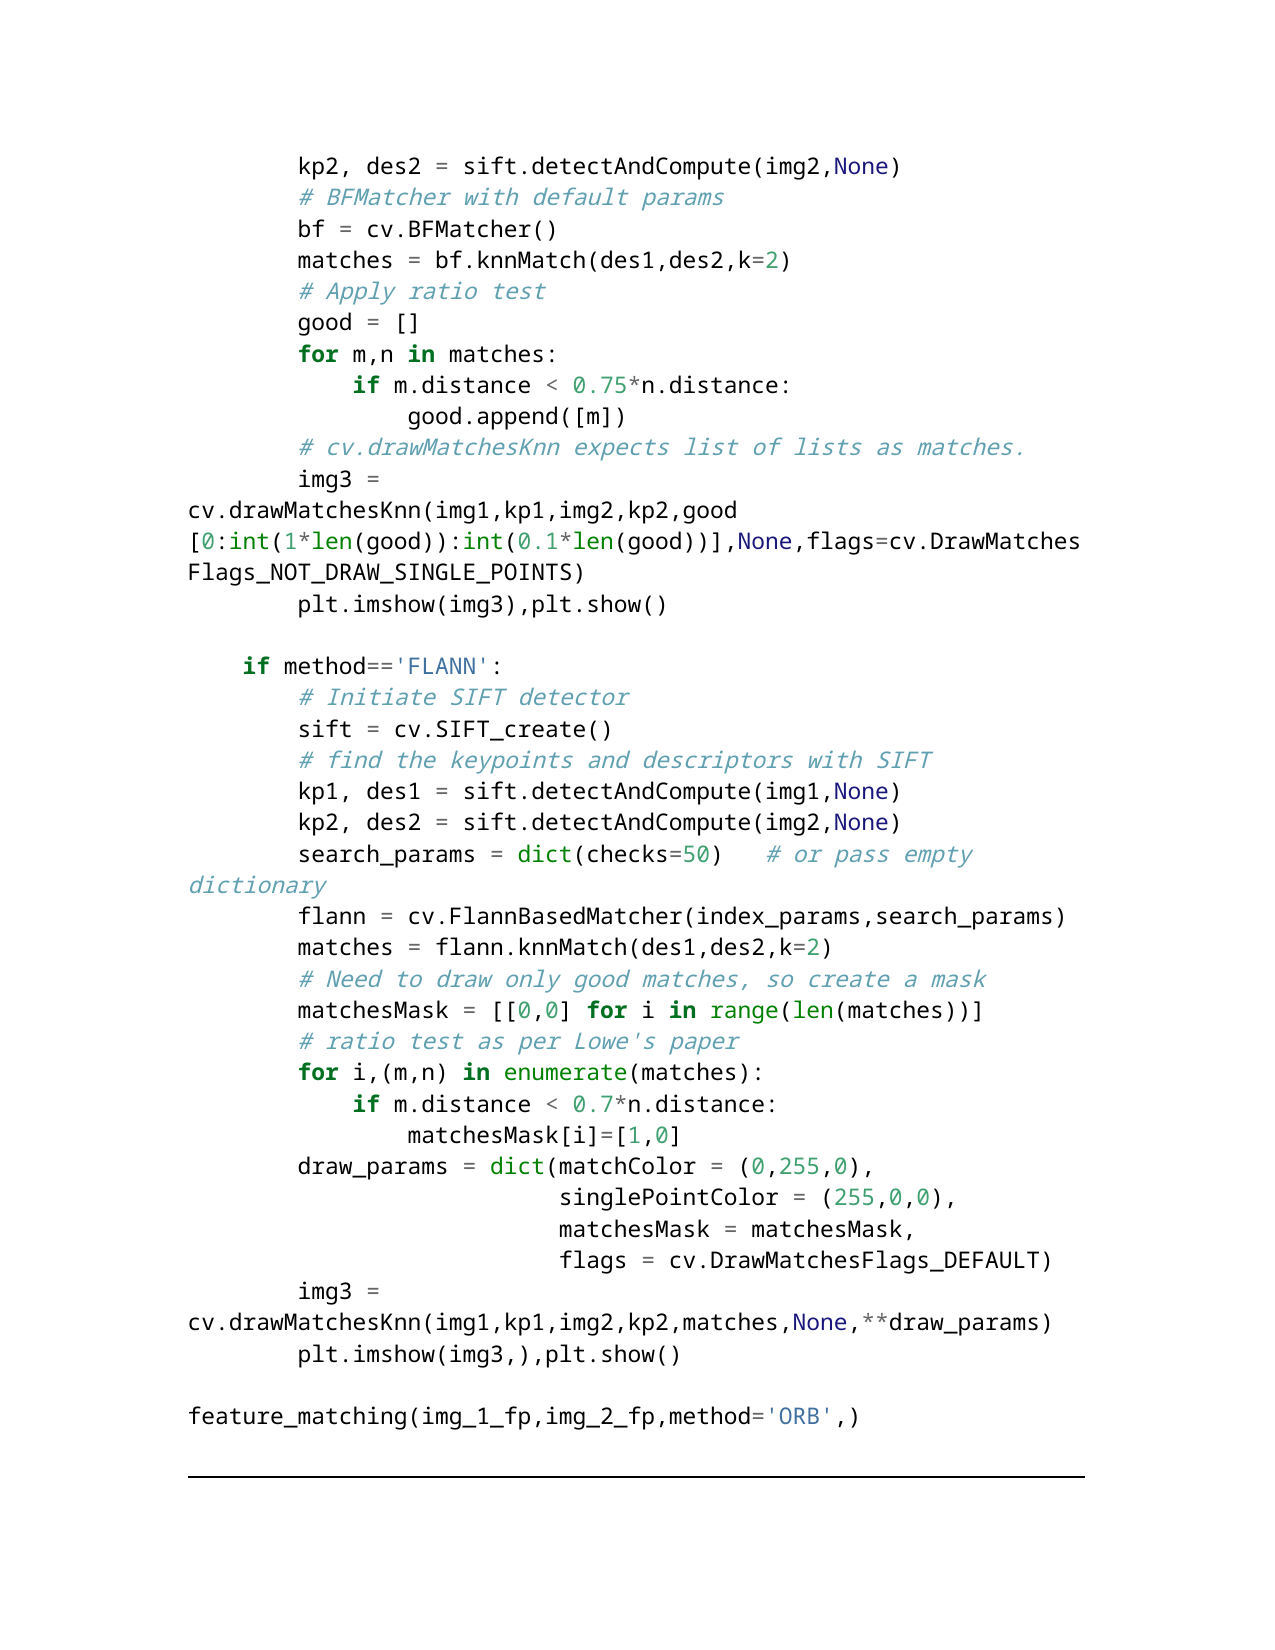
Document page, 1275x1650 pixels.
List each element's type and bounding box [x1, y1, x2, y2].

text [187, 150, 1087, 1431]
